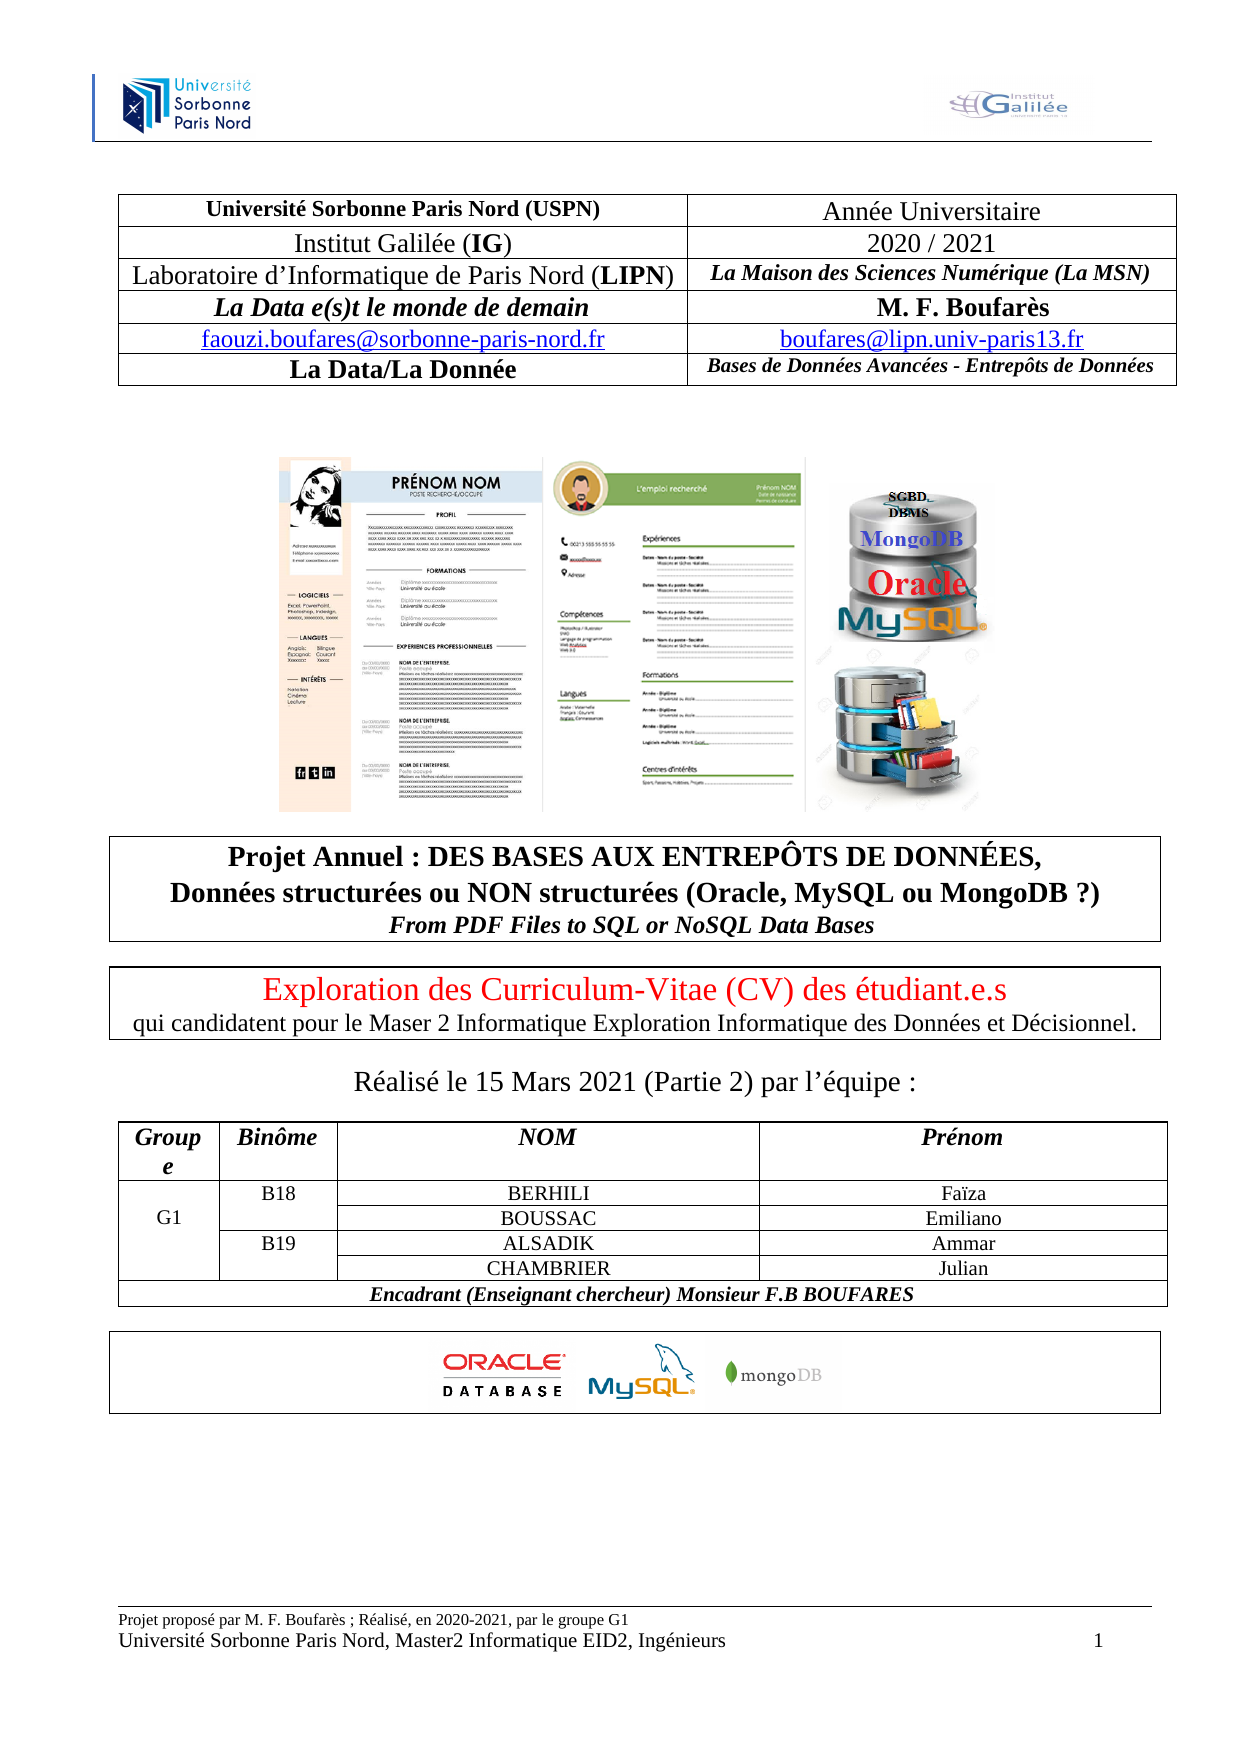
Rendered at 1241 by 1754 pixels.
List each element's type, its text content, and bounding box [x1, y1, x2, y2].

text From PDF Files to SQL or NoSQL Data Bases [110, 911, 1160, 941]
table_cell ALSADIK [338, 1231, 759, 1255]
table_cell La Maison des Sciences Numérique (La MSN) [688, 259, 1176, 290]
picture [922, 75, 1095, 135]
table_cell BERHILI [338, 1181, 759, 1205]
table_cell Encadrant (Enseignant chercheur) Monsieur F.B BOUFARES [119, 1281, 1167, 1306]
table_header NOM [338, 1123, 759, 1180]
table_cell 2020 / 2021 [688, 227, 1176, 258]
table_cell Faïza [760, 1181, 1167, 1205]
text Réalisé le 15 Mars 2021 (Partie 2) par l’équipe : [118, 1064, 1152, 1097]
table_header Année Universitaire [688, 195, 1176, 226]
table_cell Julian [760, 1256, 1167, 1280]
text Données structurées ou NON structurées (Oracle, MySQL ou MongoDB ?) [110, 875, 1160, 911]
table_cell boufares@lipn.univ-paris13.fr [688, 324, 1176, 352]
table_cell faouzi.boufares@sorbonne-paris-nord.fr [119, 324, 687, 352]
table_cell La Data e(s)t le monde de demain [119, 291, 687, 323]
table_cell M. F. Boufarès [688, 291, 1176, 323]
table_header Université Sorbonne Paris Nord (USPN) [119, 195, 687, 226]
text qui candidatent pour le Maser 2 Informatique Exploration Informatique des Données et Décisionnel. [110, 1005, 1160, 1039]
table_cell La Data/La Donnée [119, 354, 687, 384]
picture [275, 457, 995, 812]
table_cell Institut Galilée (IG) [119, 227, 687, 258]
text Projet Annuel : DES BASES AUX ENTREPÔTS DE DONNÉES, [110, 837, 1160, 875]
table_cell CHAMBRIER [338, 1256, 759, 1280]
table_cell BOUSSAC [338, 1206, 759, 1230]
table_header Binôme [220, 1123, 337, 1180]
table_header Groupe [119, 1123, 219, 1180]
table_cell B18 [220, 1181, 337, 1230]
picture [428, 1333, 842, 1412]
table_cell Laboratoire d’Informatique de Paris Nord (LIPN) [119, 259, 687, 290]
picture [118, 73, 256, 139]
table_header Prénom [760, 1123, 1167, 1180]
text Exploration des Curriculum-Vitae (CV) des étudiant.e.s [110, 968, 1160, 1005]
table_cell G1 [119, 1181, 219, 1280]
table_cell B19 [220, 1231, 337, 1280]
table_cell Emiliano [760, 1206, 1167, 1230]
table_cell Ammar [760, 1231, 1167, 1255]
table_cell Bases de Données Avancées - Entrepôts de Données [688, 354, 1176, 384]
